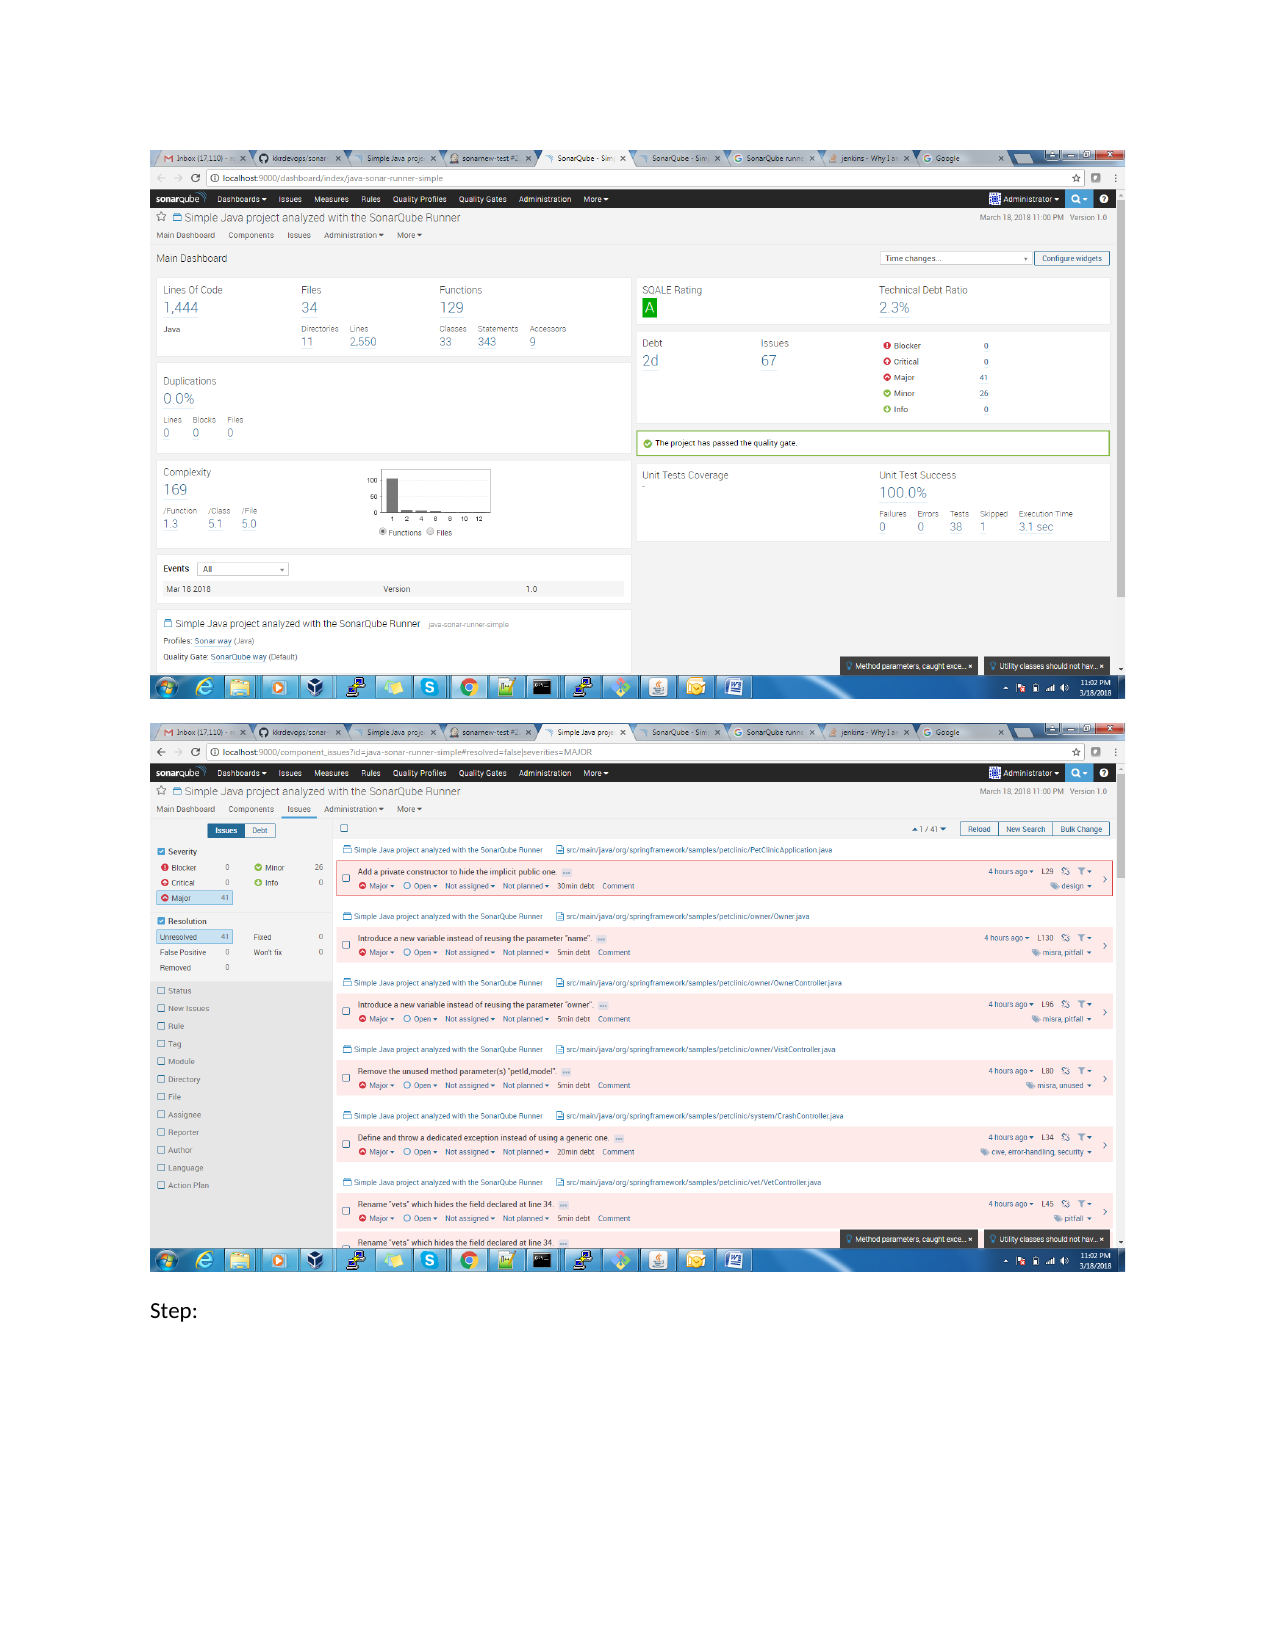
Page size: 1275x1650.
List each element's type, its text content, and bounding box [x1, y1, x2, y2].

picture [150, 723, 1125, 1272]
text Step: [150, 1296, 1125, 1324]
picture [150, 150, 1125, 699]
